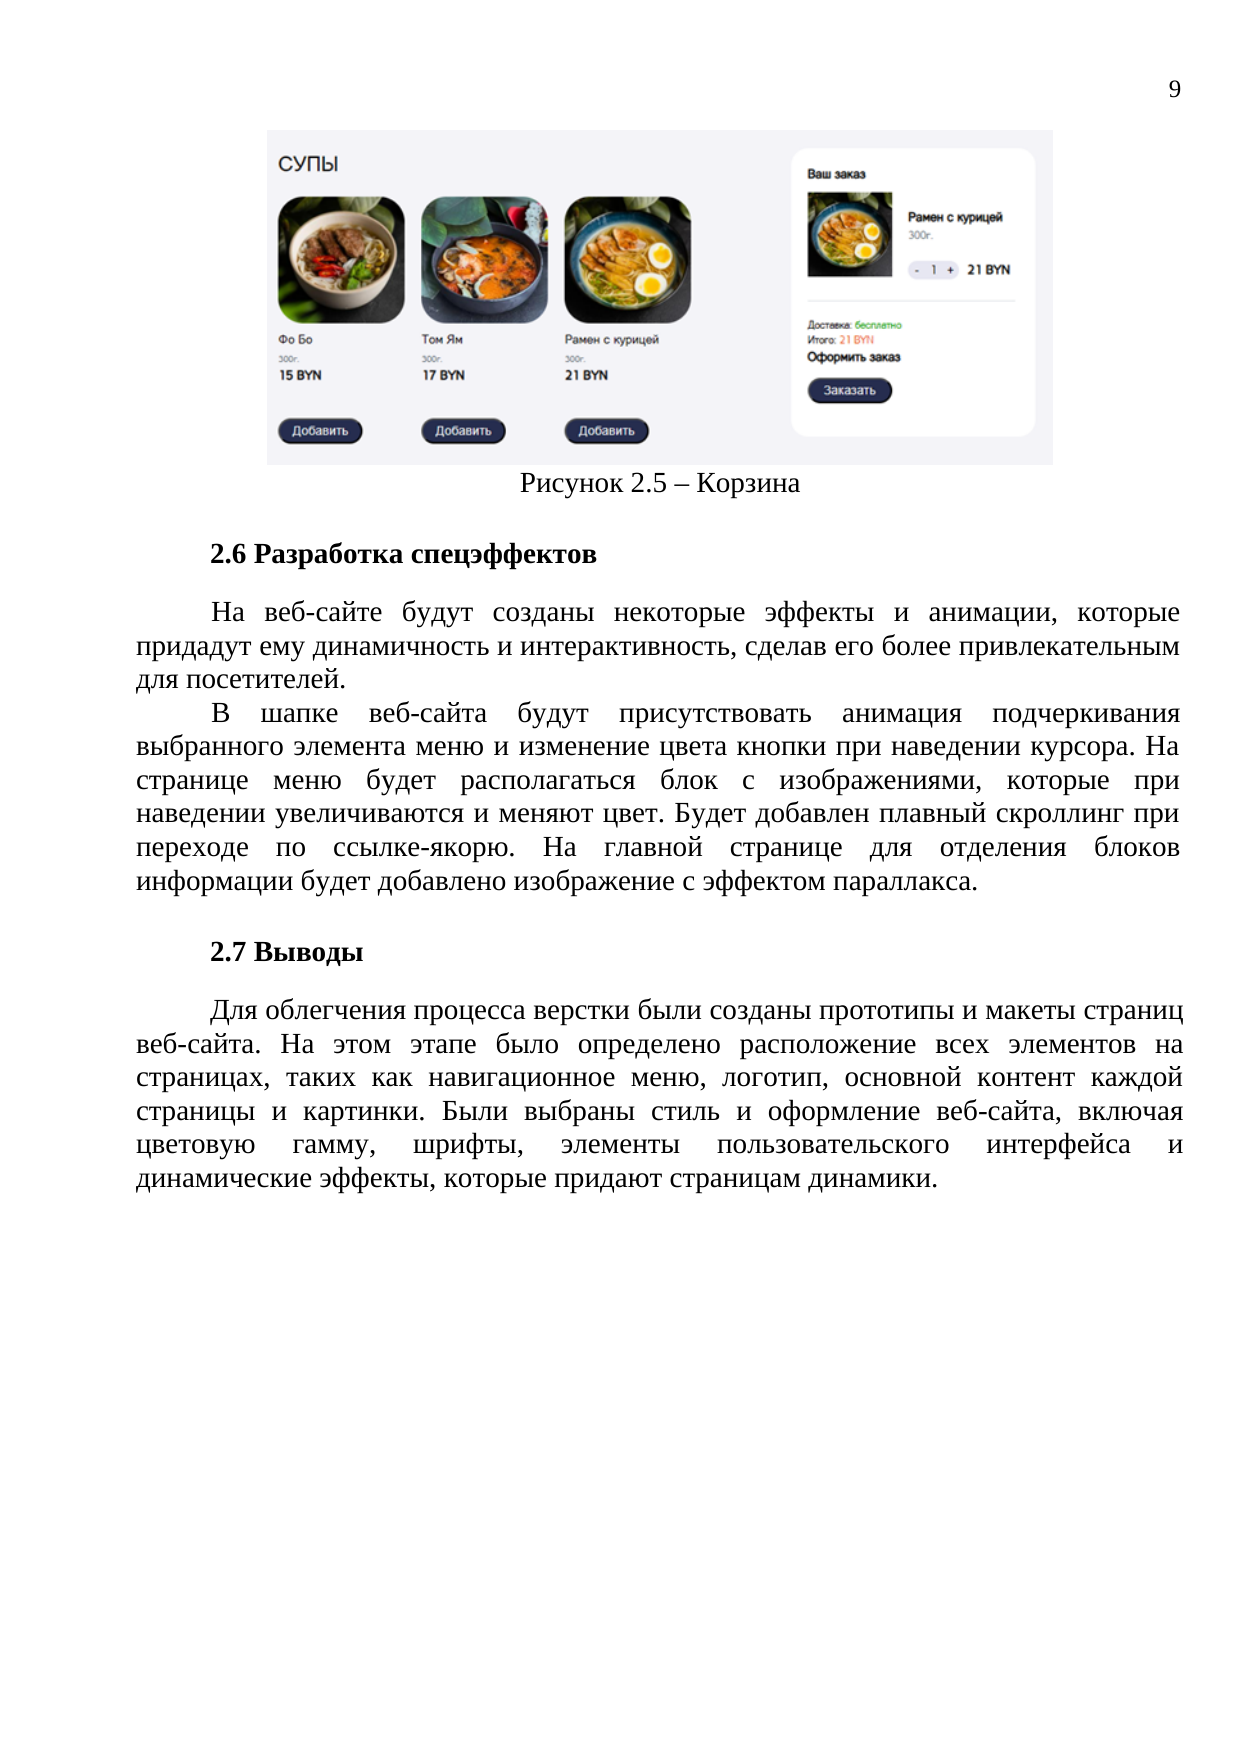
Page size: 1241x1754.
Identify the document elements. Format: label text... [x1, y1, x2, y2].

text Рисунок 2.5 – Корзина [136, 465, 1184, 498]
text Для облегчения процесса верстки были созданы прототипы и макеты страниц веб-сайта. На этом этапе было определено расположение всех элементов на страницах, таких как навигационное меню, логотип, основной контент каждой страницы и картинки. Были выбраны стиль и оформление веб-сайта, включая цветовую гамму, шрифты, элементы пользовательского интерфейса и динамические эффекты, которые придают страницам динамики. [136, 992, 1184, 1193]
text 2.7 Выводы [136, 934, 1181, 967]
picture [267, 130, 1053, 465]
text В шапке веб-сайта будут присутствовать анимация подчеркивания выбранного элемента меню и изменение цвета кнопки при наведении курсора. На странице меню будет располагаться блок с изображениями, которые при наведении увеличиваются и меняют цвет. Будет добавлен плавный скроллинг при переходе по ссылке-якорю. На главной странице для отделения блоков информации будет добавлено изображение с эффектом параллакса. [136, 695, 1181, 896]
text На веб-сайте будут созданы некоторые эффекты и анимации, которые придадут ему динамичность и интерактивность, сделав его более привлекательным для посетителей. [136, 594, 1181, 695]
text 2.6 Разработка спецэффектов [136, 536, 1181, 569]
